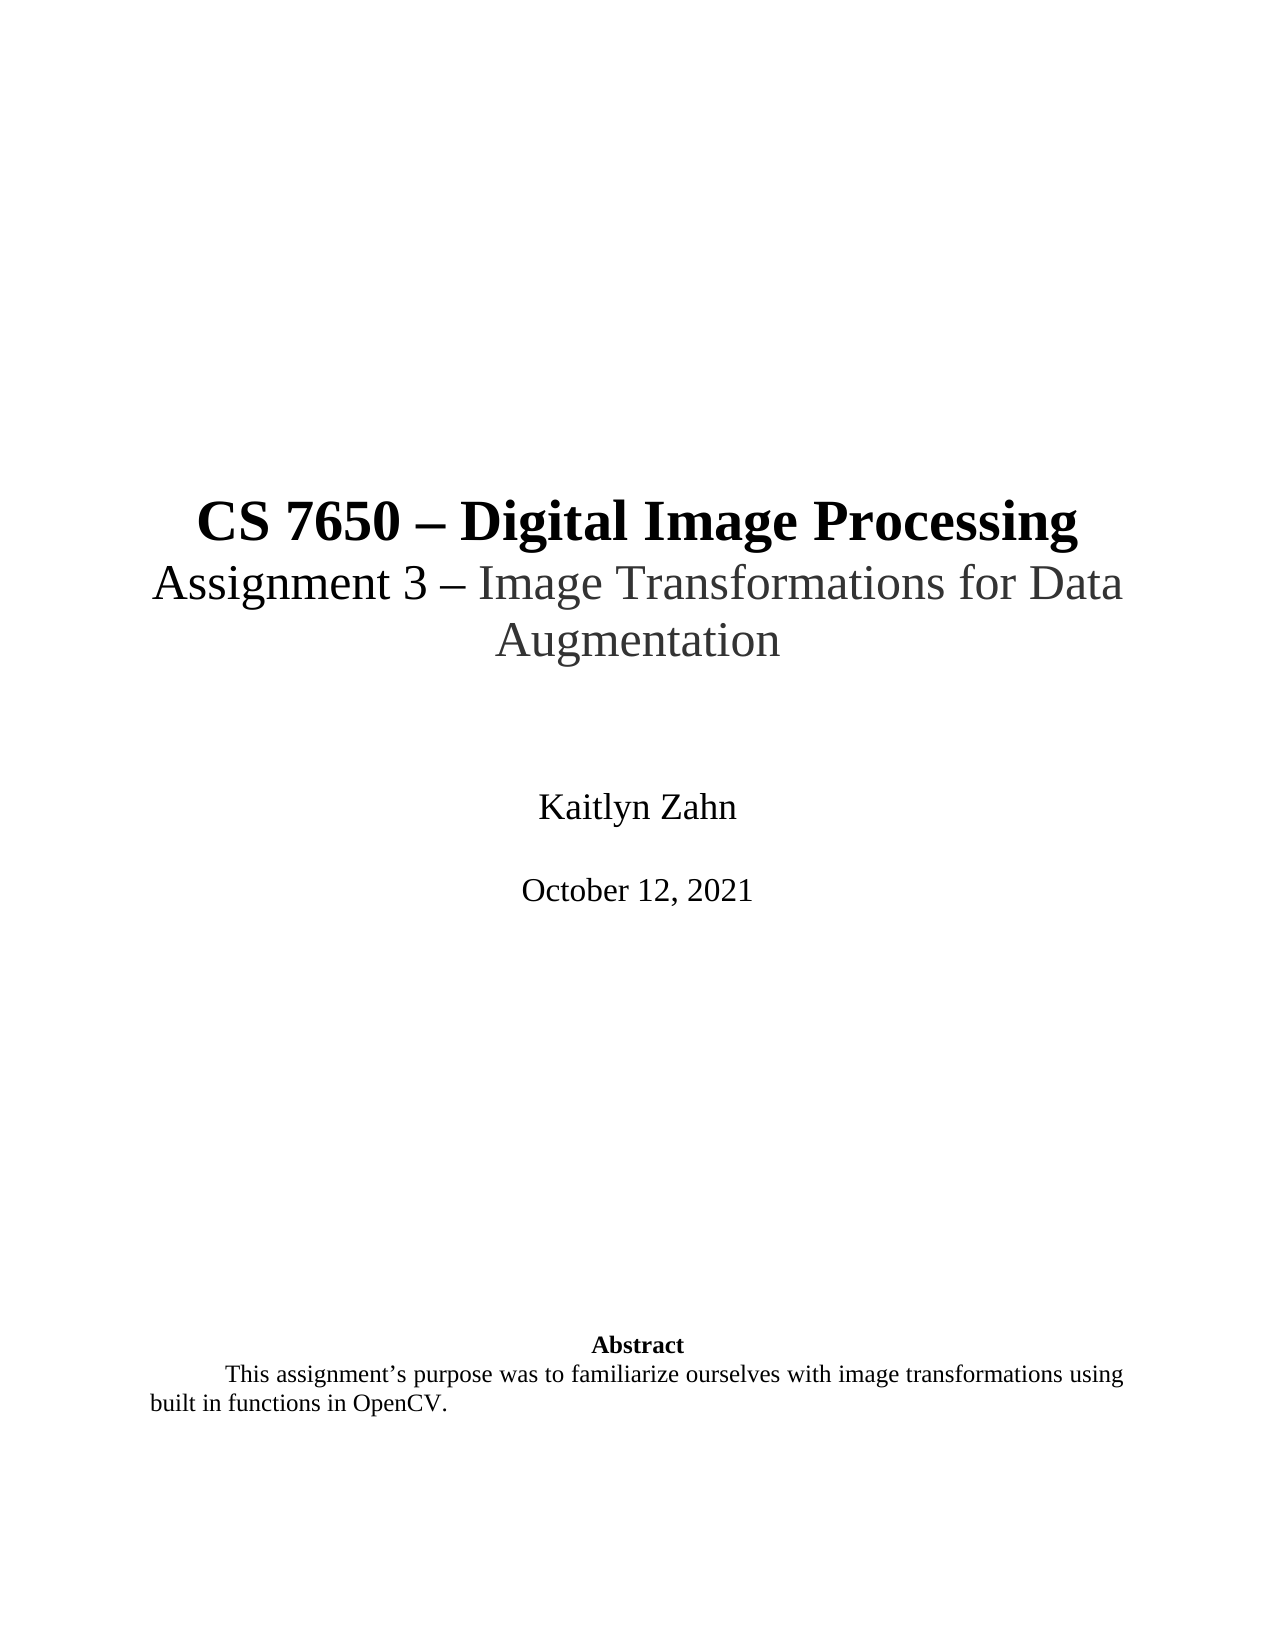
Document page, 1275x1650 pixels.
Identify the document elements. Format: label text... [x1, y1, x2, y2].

text CS 7650 – Digital Image Processing [150, 485, 1125, 552]
text Assignment 3 – Image Transformations for Data Augmentation [781, 552, 1125, 667]
text Abstract [150, 1331, 1125, 1359]
text Kaitlyn Zahn [150, 784, 1125, 827]
text Assignment 3 – Image Transformations for Data Augmentation [150, 552, 527, 667]
text This assignment’s purpose was to familiarize ourselves with image transformations using built in functions in OpenCV. [150, 1359, 1125, 1417]
text October 12, 2021 [150, 871, 1125, 909]
